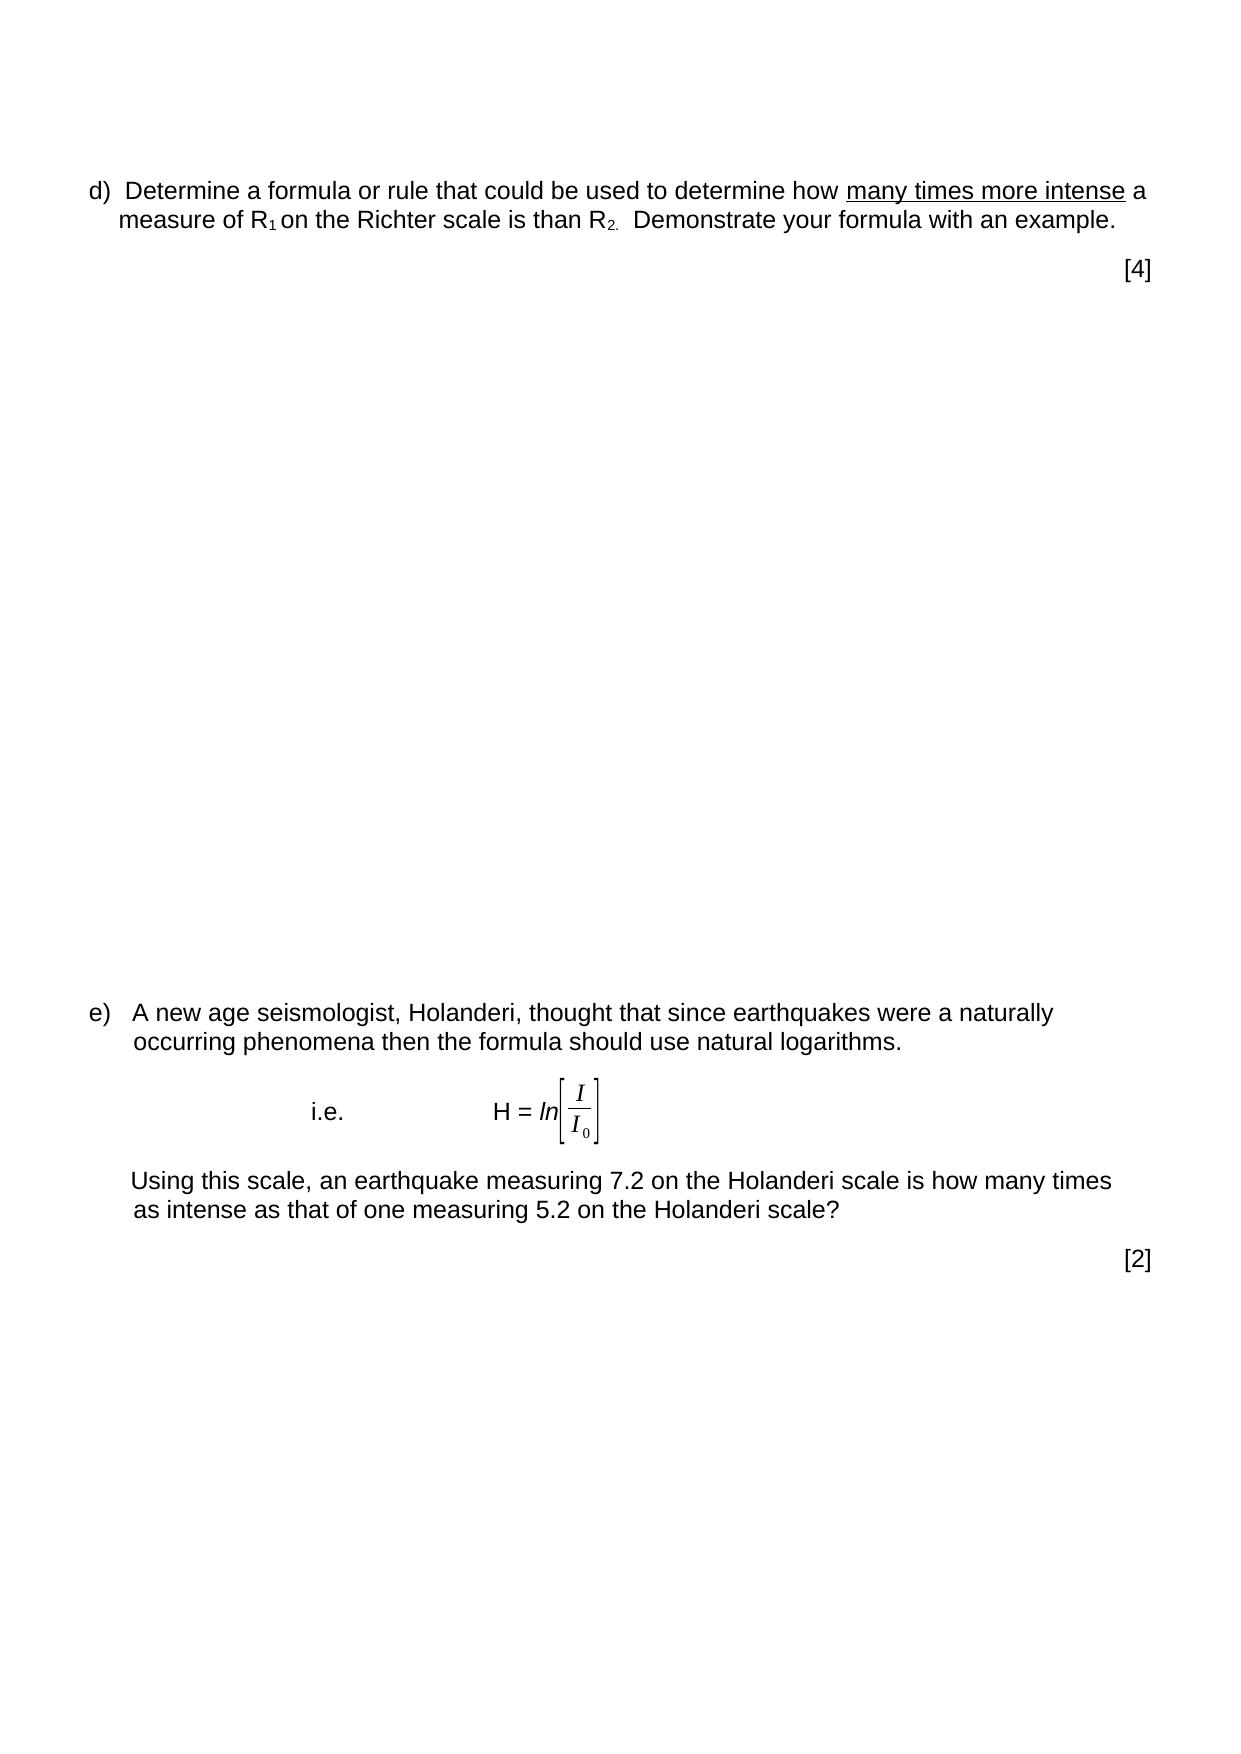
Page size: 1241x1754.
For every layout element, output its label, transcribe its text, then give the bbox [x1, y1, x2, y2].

text i.e. H = ln [89, 1076, 1152, 1145]
text d) Determine a formula or rule that could be used to determine how many times more intense a measure of R1 on the Richter scale is than R2. Demonstrate your formula with an example. [89, 176, 1152, 233]
text e) A new age seismologist, Holanderi, thought that since earthquakes were a naturally occurring phenomena then the formula should use natural logarithms. [89, 998, 1152, 1056]
text [4] [89, 254, 1152, 283]
text Using this scale, an earthquake measuring 7.2 on the Holanderi scale is how many times as intense as that of one measuring 5.2 on the Holanderi scale? [89, 1166, 1152, 1224]
text [2] [89, 1244, 1152, 1273]
